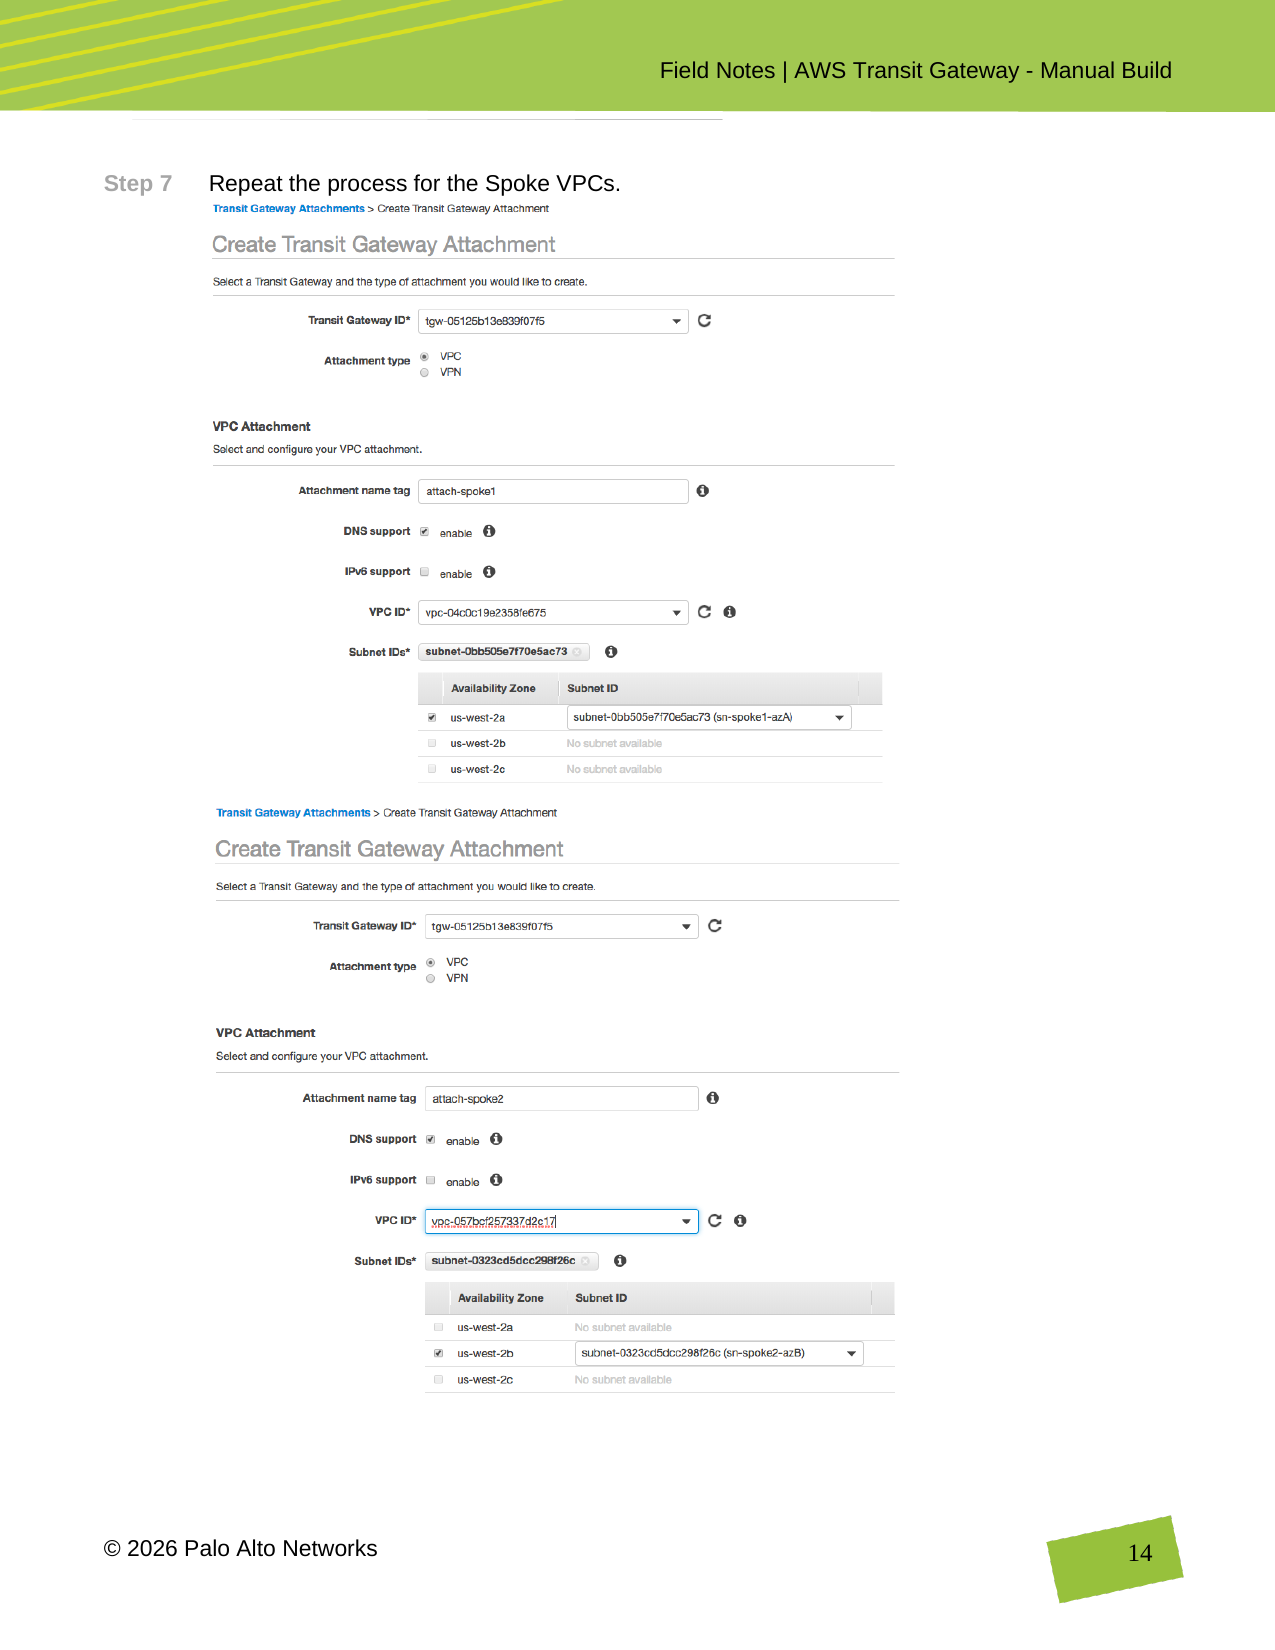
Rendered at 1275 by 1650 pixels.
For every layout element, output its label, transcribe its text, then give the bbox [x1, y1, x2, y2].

picture [0, 0, 1275, 1650]
text Repeat the process for the Spoke VPCs. [103, 169, 1172, 1397]
